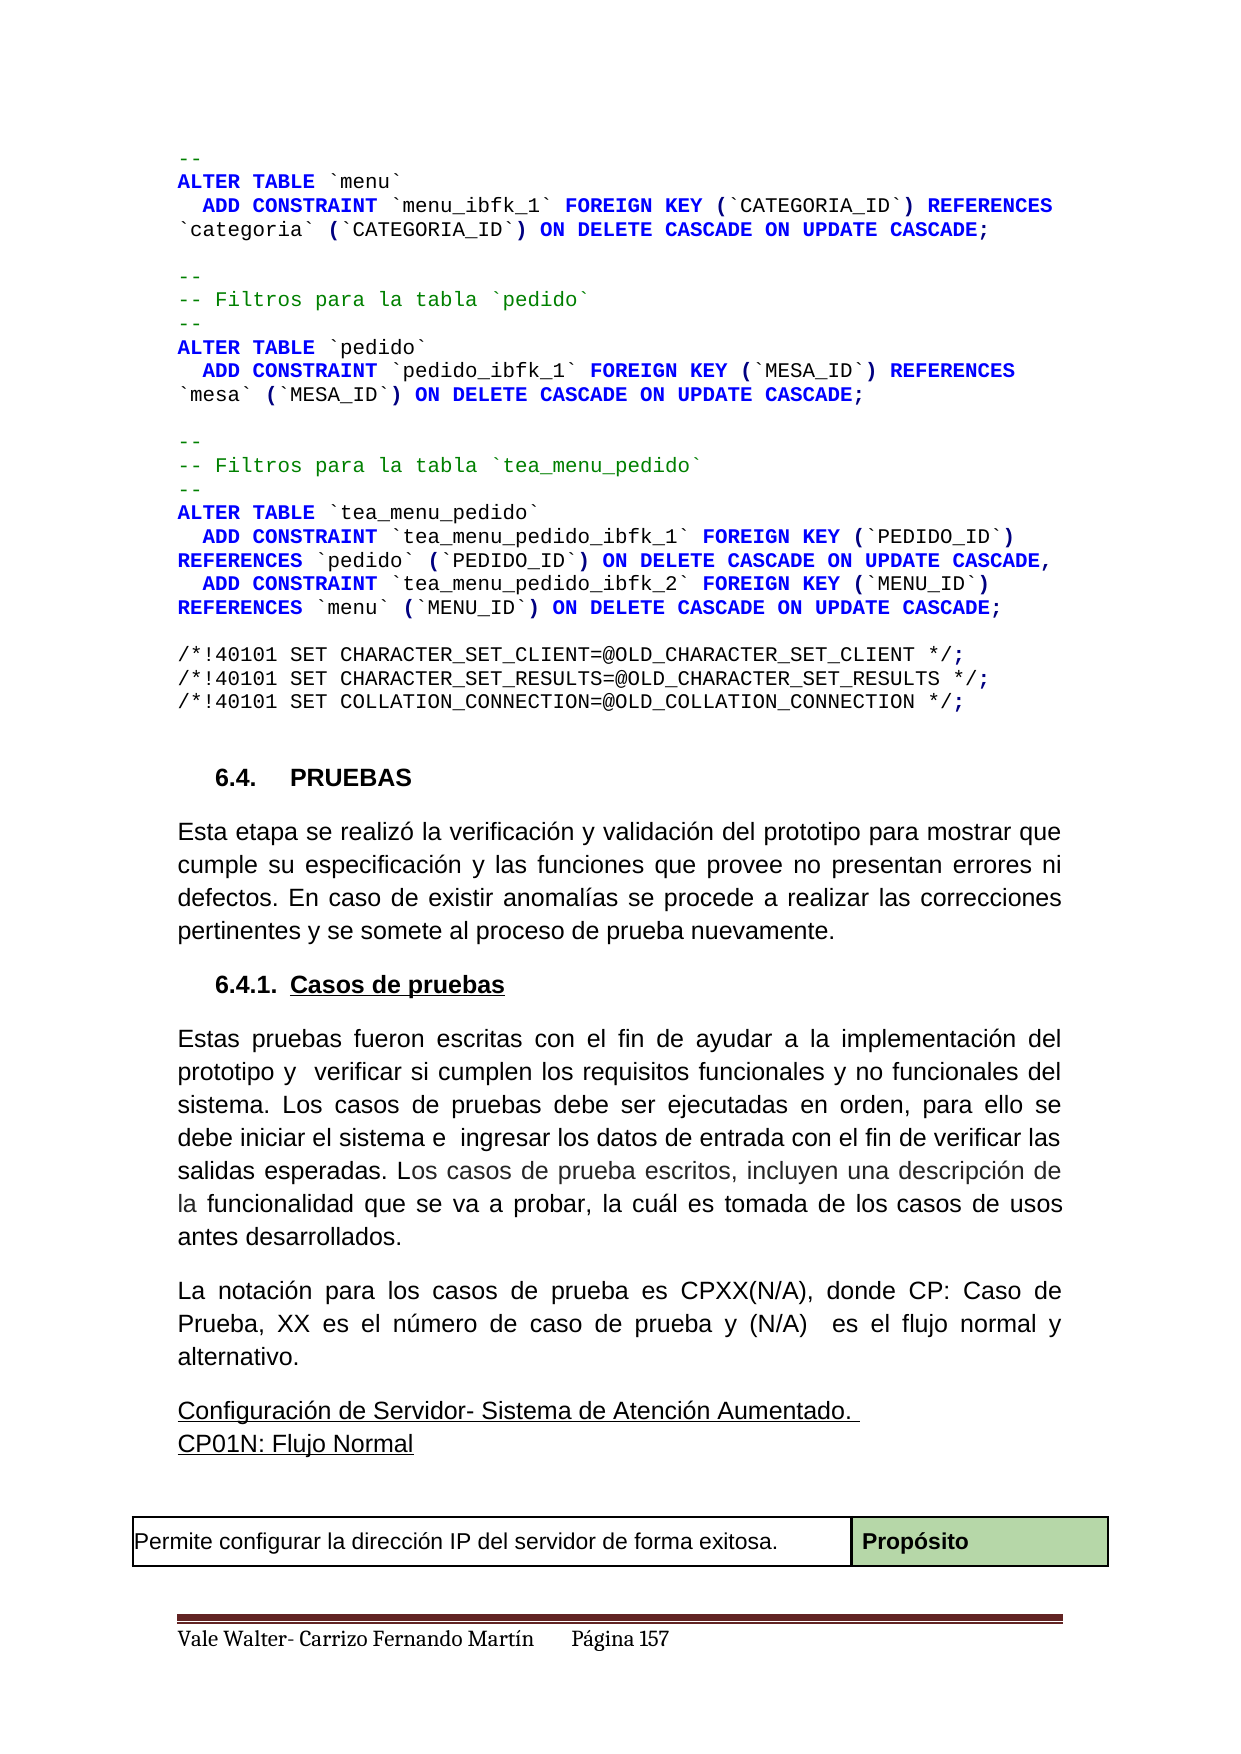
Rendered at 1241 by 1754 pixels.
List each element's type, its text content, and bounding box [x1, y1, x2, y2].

list Casos de pruebas [215, 970, 1063, 999]
text La notación para los casos de prueba es CPXX(N/A), donde CP: Caso de Prueba, XX es el número de caso de prueba y (N/A) es el flujo normal y alternativo. [177, 1276, 1063, 1371]
text CP01N: Flujo Normal [177, 1429, 1063, 1458]
text -- [177, 431, 1063, 455]
text ADD CONSTRAINT `menu_ibfk_1` FOREIGN KEY (`CATEGORIA_ID`) REFERENCES `categoria` (`CATEGORIA_ID`) ON DELETE CASCADE ON UPDATE CASCADE; [177, 195, 1063, 242]
text -- [177, 266, 1063, 289]
text /*!40101 SET CHARACTER_SET_RESULTS=@OLD_CHARACTER_SET_RESULTS */; [177, 668, 1063, 691]
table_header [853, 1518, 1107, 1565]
text ALTER TABLE `menu` [177, 171, 1063, 195]
text ADD CONSTRAINT `pedido_ibfk_1` FOREIGN KEY (`MESA_ID`) REFERENCES `mesa` (`MESA_ID`) ON DELETE CASCADE ON UPDATE CASCADE; [177, 360, 1063, 408]
text Estas pruebas fueron escritas con el fin de ayudar a la implementación del prototipo y verificar si cumplen los requisitos funcionales y no funcionales del sistema. Los casos de pruebas debe ser ejecutadas en orden, para ello se debe iniciar el sistema e ingresar los datos de entrada con el fin de verificar las salidas esperadas. Los casos de prueba escritos, incluyen una descripción de la funcionalidad que se va a probar, la cuál es tomada de los casos de usos antes desarrollados. [177, 1024, 1063, 1251]
text -- Filtros para la tabla `tea_menu_pedido` [177, 455, 1063, 479]
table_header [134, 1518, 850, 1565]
text ADD CONSTRAINT `tea_menu_pedido_ibfk_1` FOREIGN KEY (`PEDIDO_ID`) REFERENCES `pedido` (`PEDIDO_ID`) ON DELETE CASCADE ON UPDATE CASCADE, [177, 526, 1063, 573]
text ALTER TABLE `tea_menu_pedido` [177, 502, 1063, 526]
text -- Filtros para la tabla `pedido` [177, 289, 1063, 313]
text -- [177, 148, 1063, 171]
text Configuración de Servidor- Sistema de Atención Aumentado. [177, 1396, 1063, 1425]
text /*!40101 SET CHARACTER_SET_CLIENT=@OLD_CHARACTER_SET_CLIENT */; [177, 644, 1063, 668]
text -- [177, 479, 1063, 502]
text -- [177, 313, 1063, 337]
list PRUEBAS [215, 763, 1063, 792]
text ADD CONSTRAINT `tea_menu_pedido_ibfk_2` FOREIGN KEY (`MENU_ID`) REFERENCES `menu` (`MENU_ID`) ON DELETE CASCADE ON UPDATE CASCADE; [177, 573, 1063, 621]
text Esta etapa se realizó la verificación y validación del prototipo para mostrar que cumple su especificación y las funciones que provee no presentan errores ni defectos. En caso de existir anomalías se procede a realizar las correcciones pertinentes y se somete al proceso de prueba nuevamente. [177, 817, 1063, 945]
text /*!40101 SET COLLATION_CONNECTION=@OLD_COLLATION_CONNECTION */; [177, 691, 1063, 715]
text ALTER TABLE `pedido` [177, 337, 1063, 360]
